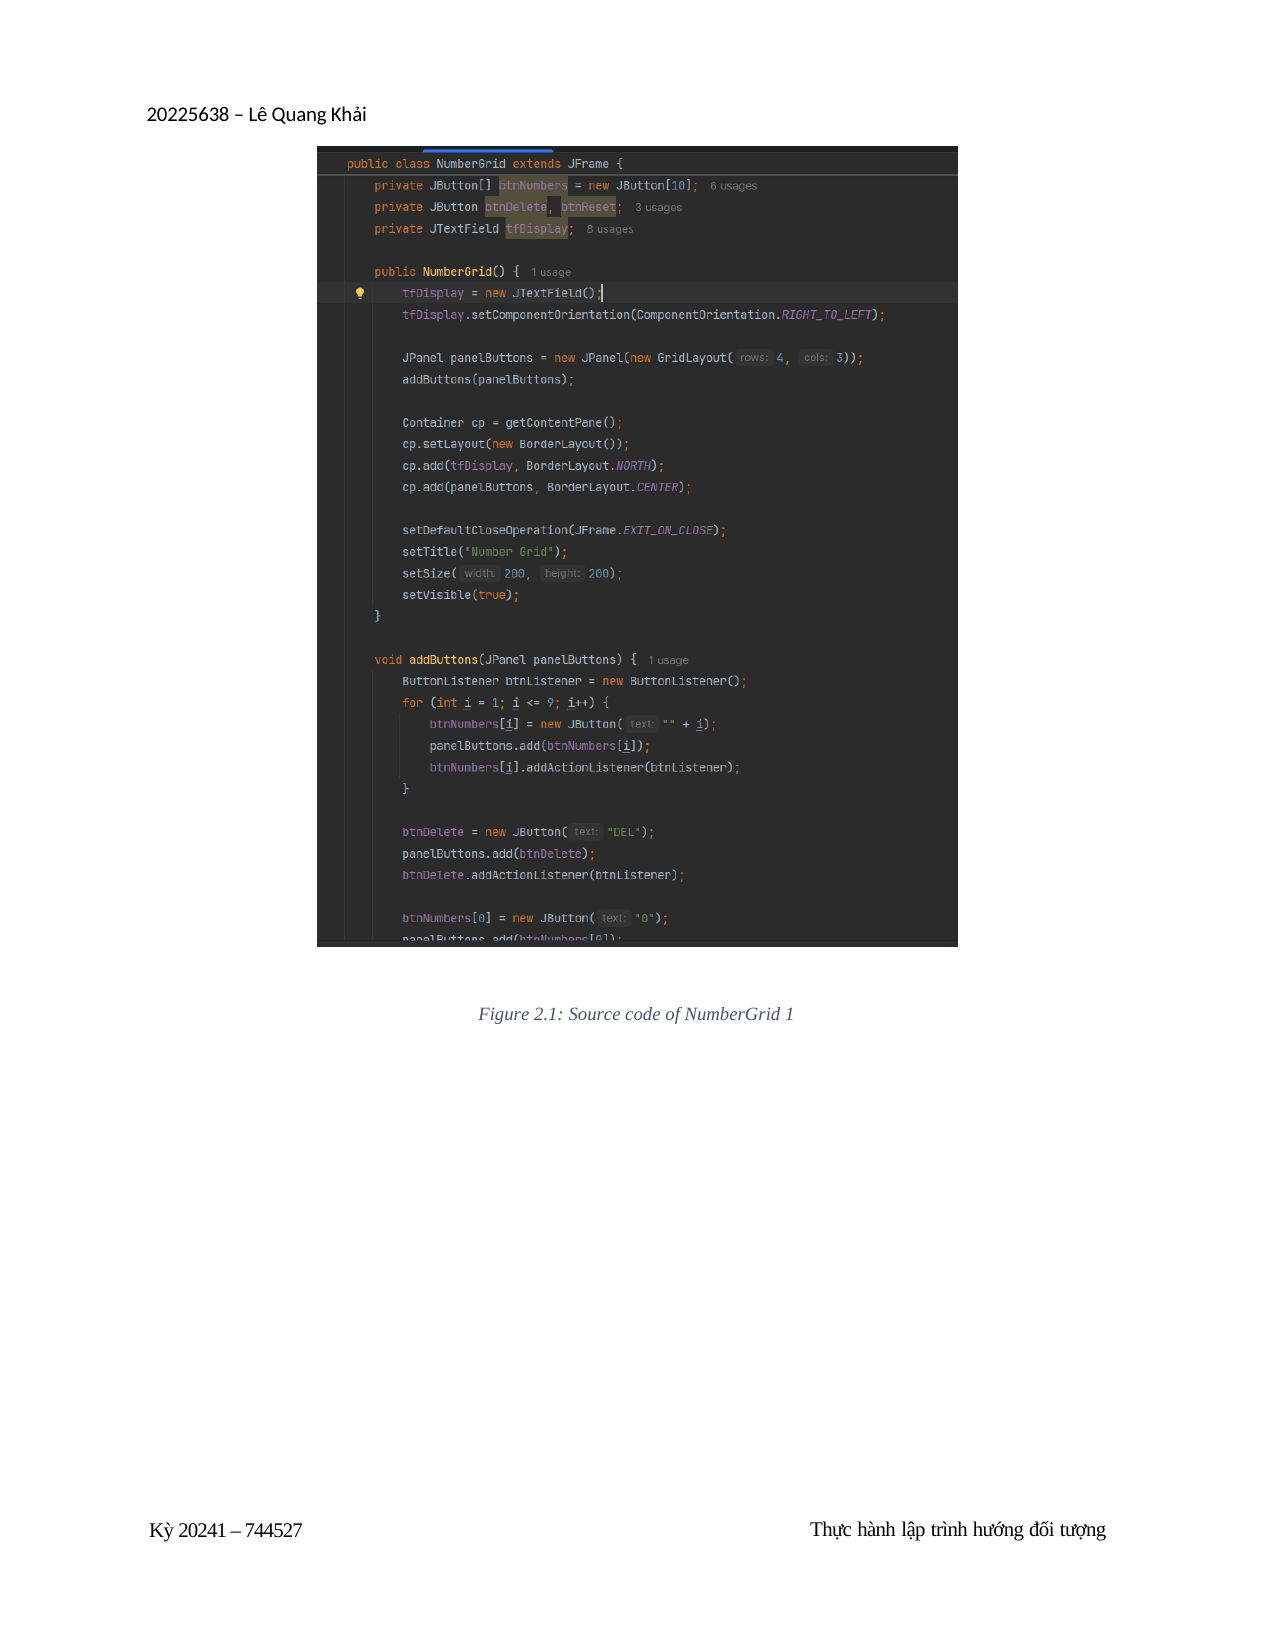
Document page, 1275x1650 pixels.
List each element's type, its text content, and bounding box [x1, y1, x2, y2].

picture [317, 146, 958, 947]
text Figure 2.1: Source code of NumberGrid 1 [140, 1003, 1135, 1024]
